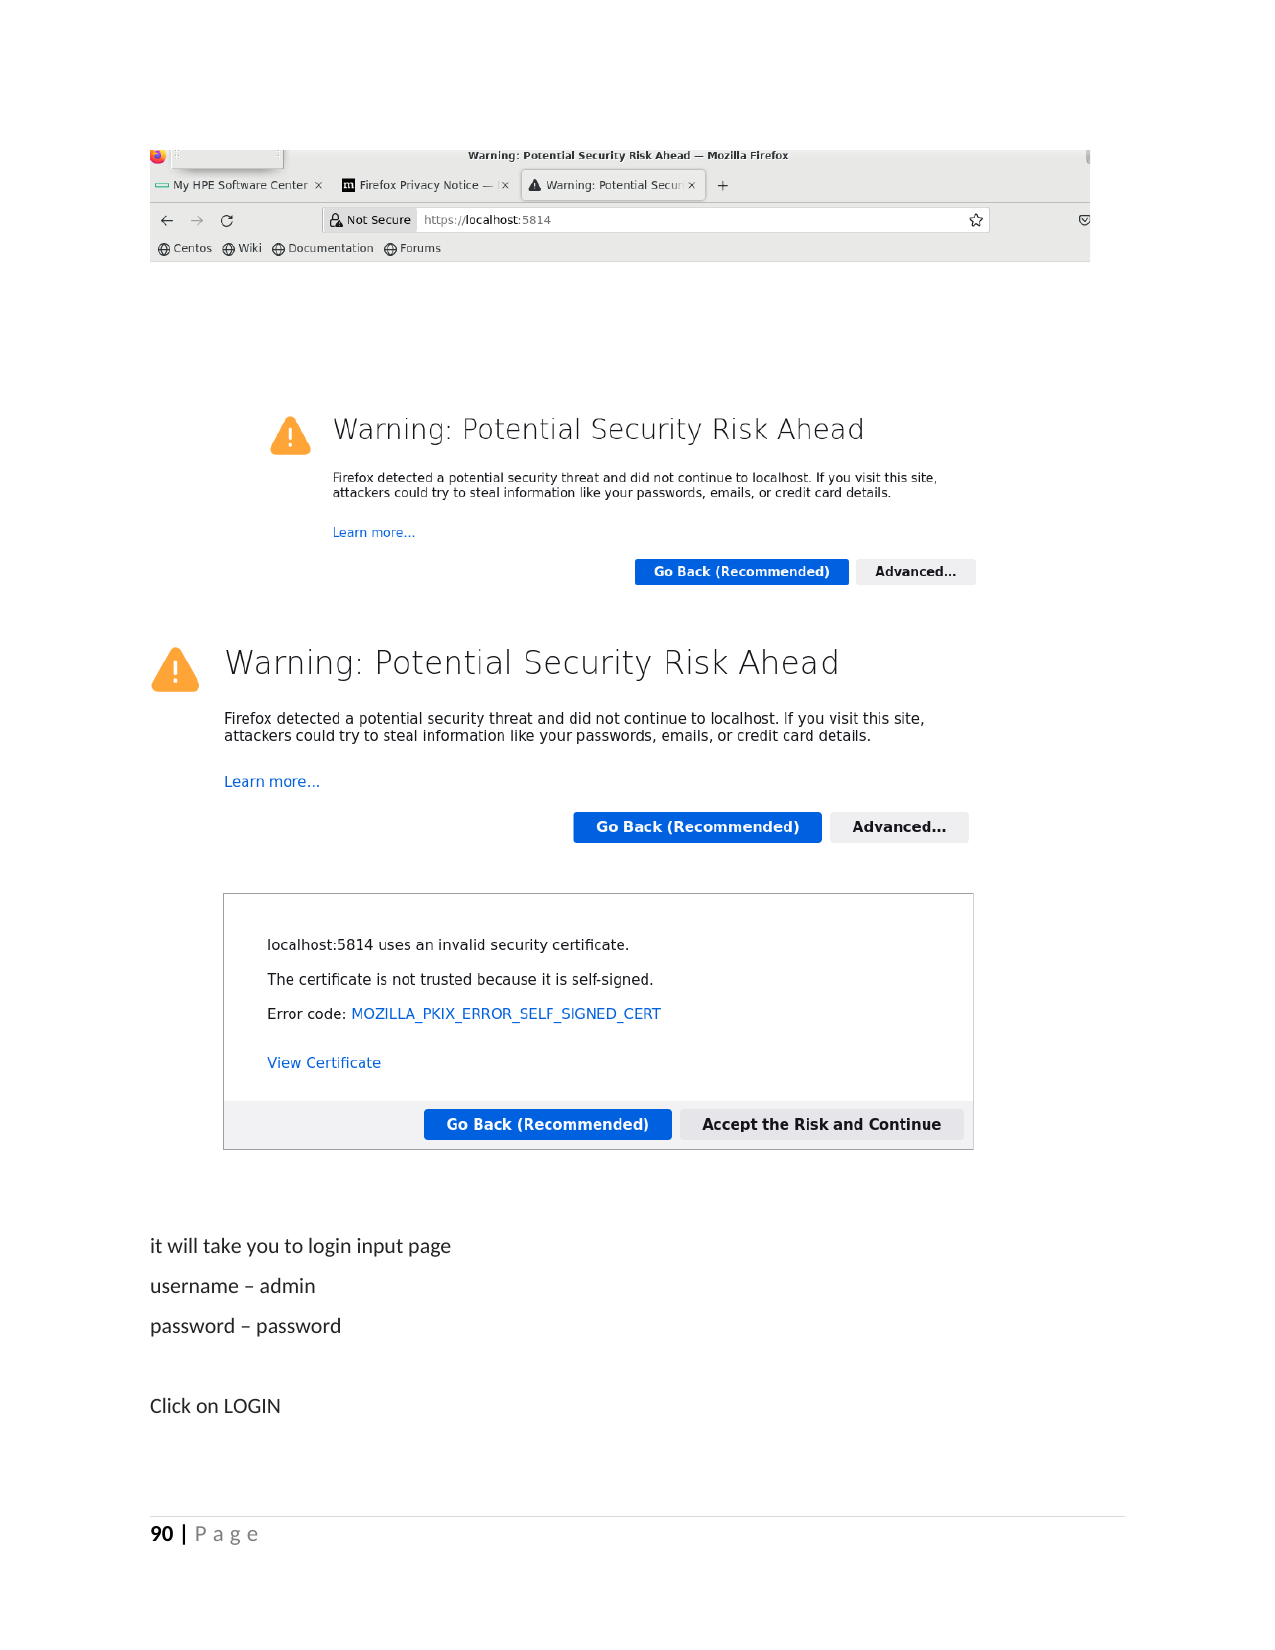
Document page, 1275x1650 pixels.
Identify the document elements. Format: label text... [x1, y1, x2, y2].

text Click on LOGIN [150, 1392, 1125, 1419]
text password – password [150, 1312, 1125, 1339]
text it will take you to login input page [150, 1232, 1125, 1259]
text username – admin [150, 1272, 1125, 1299]
picture [150, 150, 1091, 624]
picture [150, 638, 1091, 1178]
